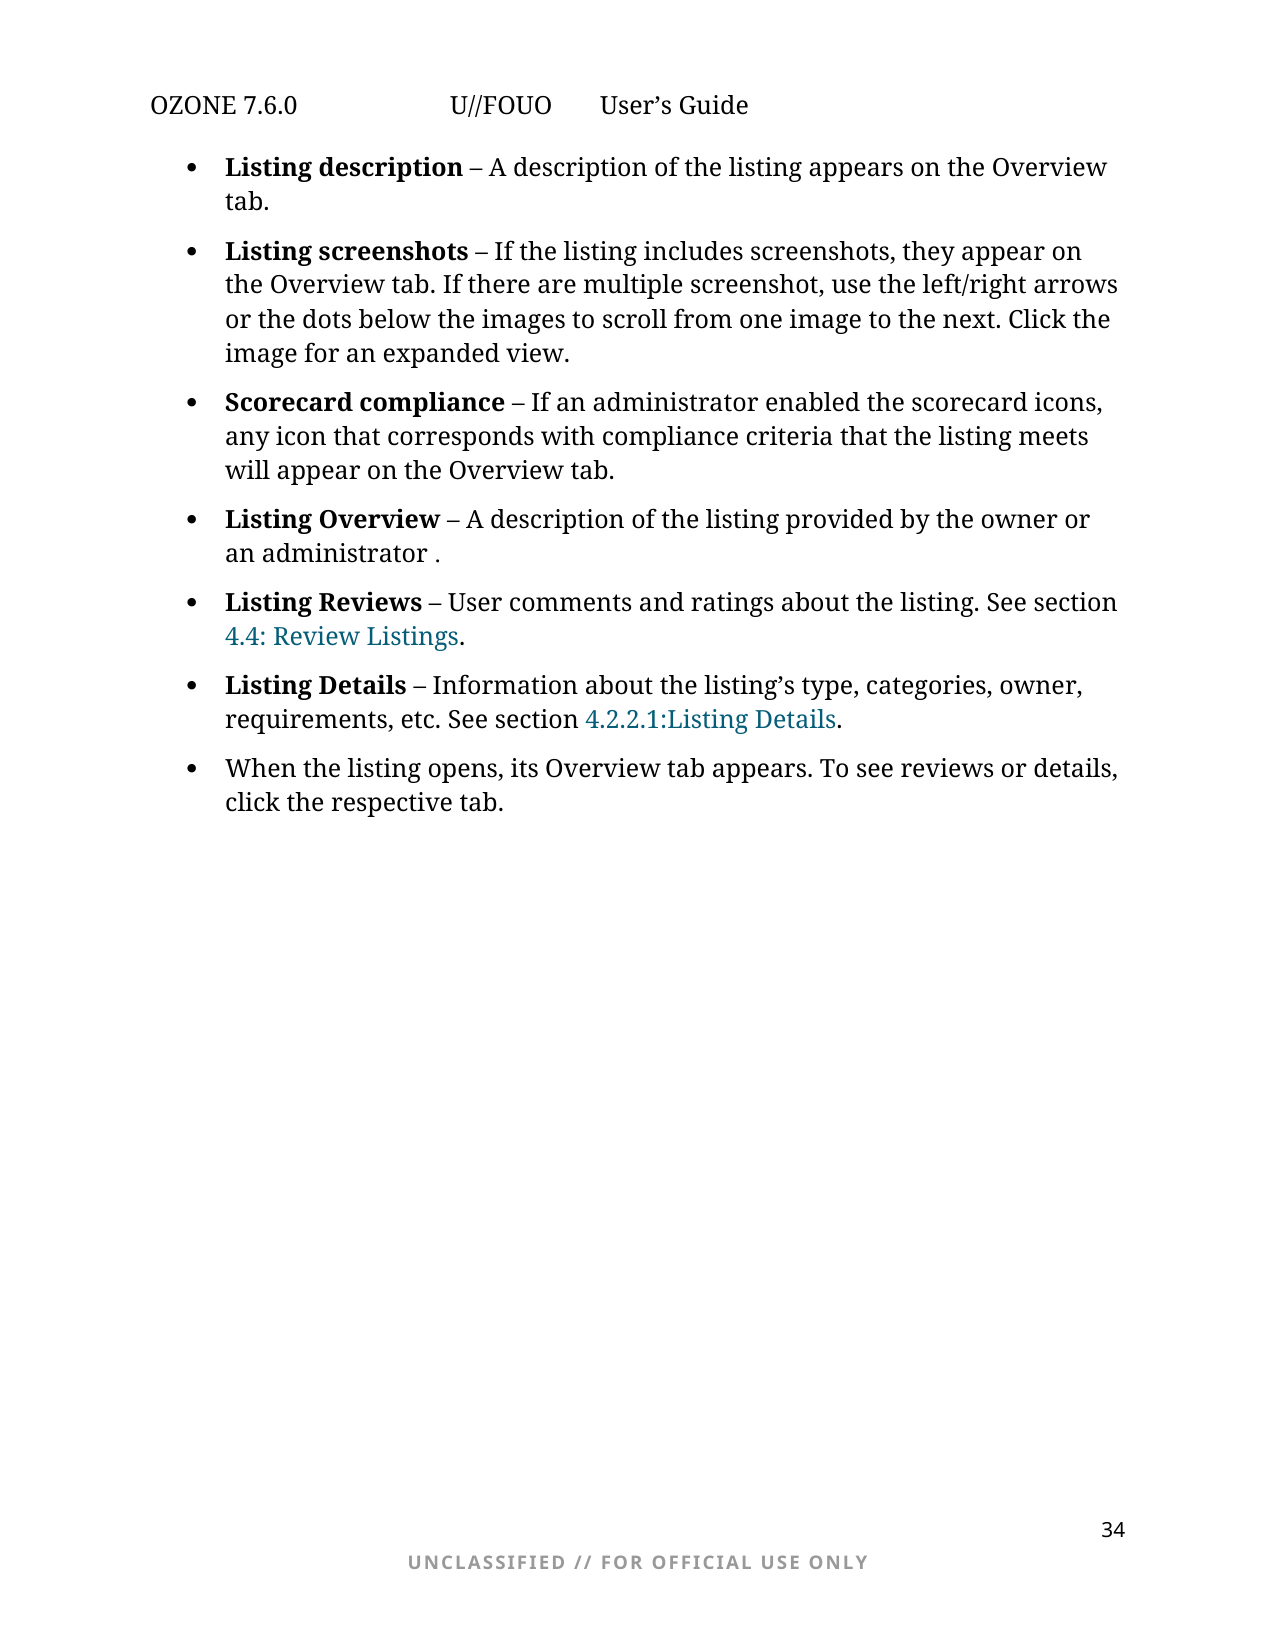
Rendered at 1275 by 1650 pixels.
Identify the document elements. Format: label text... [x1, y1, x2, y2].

list Listing Reviews – User comments and ratings about the listing. See section 4.4: Review Listings. [187, 585, 1125, 653]
list When the listing opens, its Overview tab appears. To see reviews or details, click the respective tab. [187, 751, 1125, 819]
list Listing screenshots – If the listing includes screenshots, they appear on the Overview tab. If there are multiple screenshot, use the left/right arrows or the dots below the images to scroll from one image to the next. Click the image for an expanded view. [187, 233, 1125, 369]
list Listing Overview – A description of the listing provided by the owner or an administrator . [187, 502, 1125, 570]
list Listing Details – Information about the listing’s type, categories, owner, requirements, etc. See section 4.2.2.1:Listing Details. [187, 668, 1125, 736]
list Listing description – A description of the listing appears on the Overview tab. [187, 150, 1125, 218]
list Scorecard compliance – If an administrator enabled the scorecard icons, any icon that corresponds with compliance criteria that the listing meets will appear on the Overview tab. [187, 384, 1125, 487]
